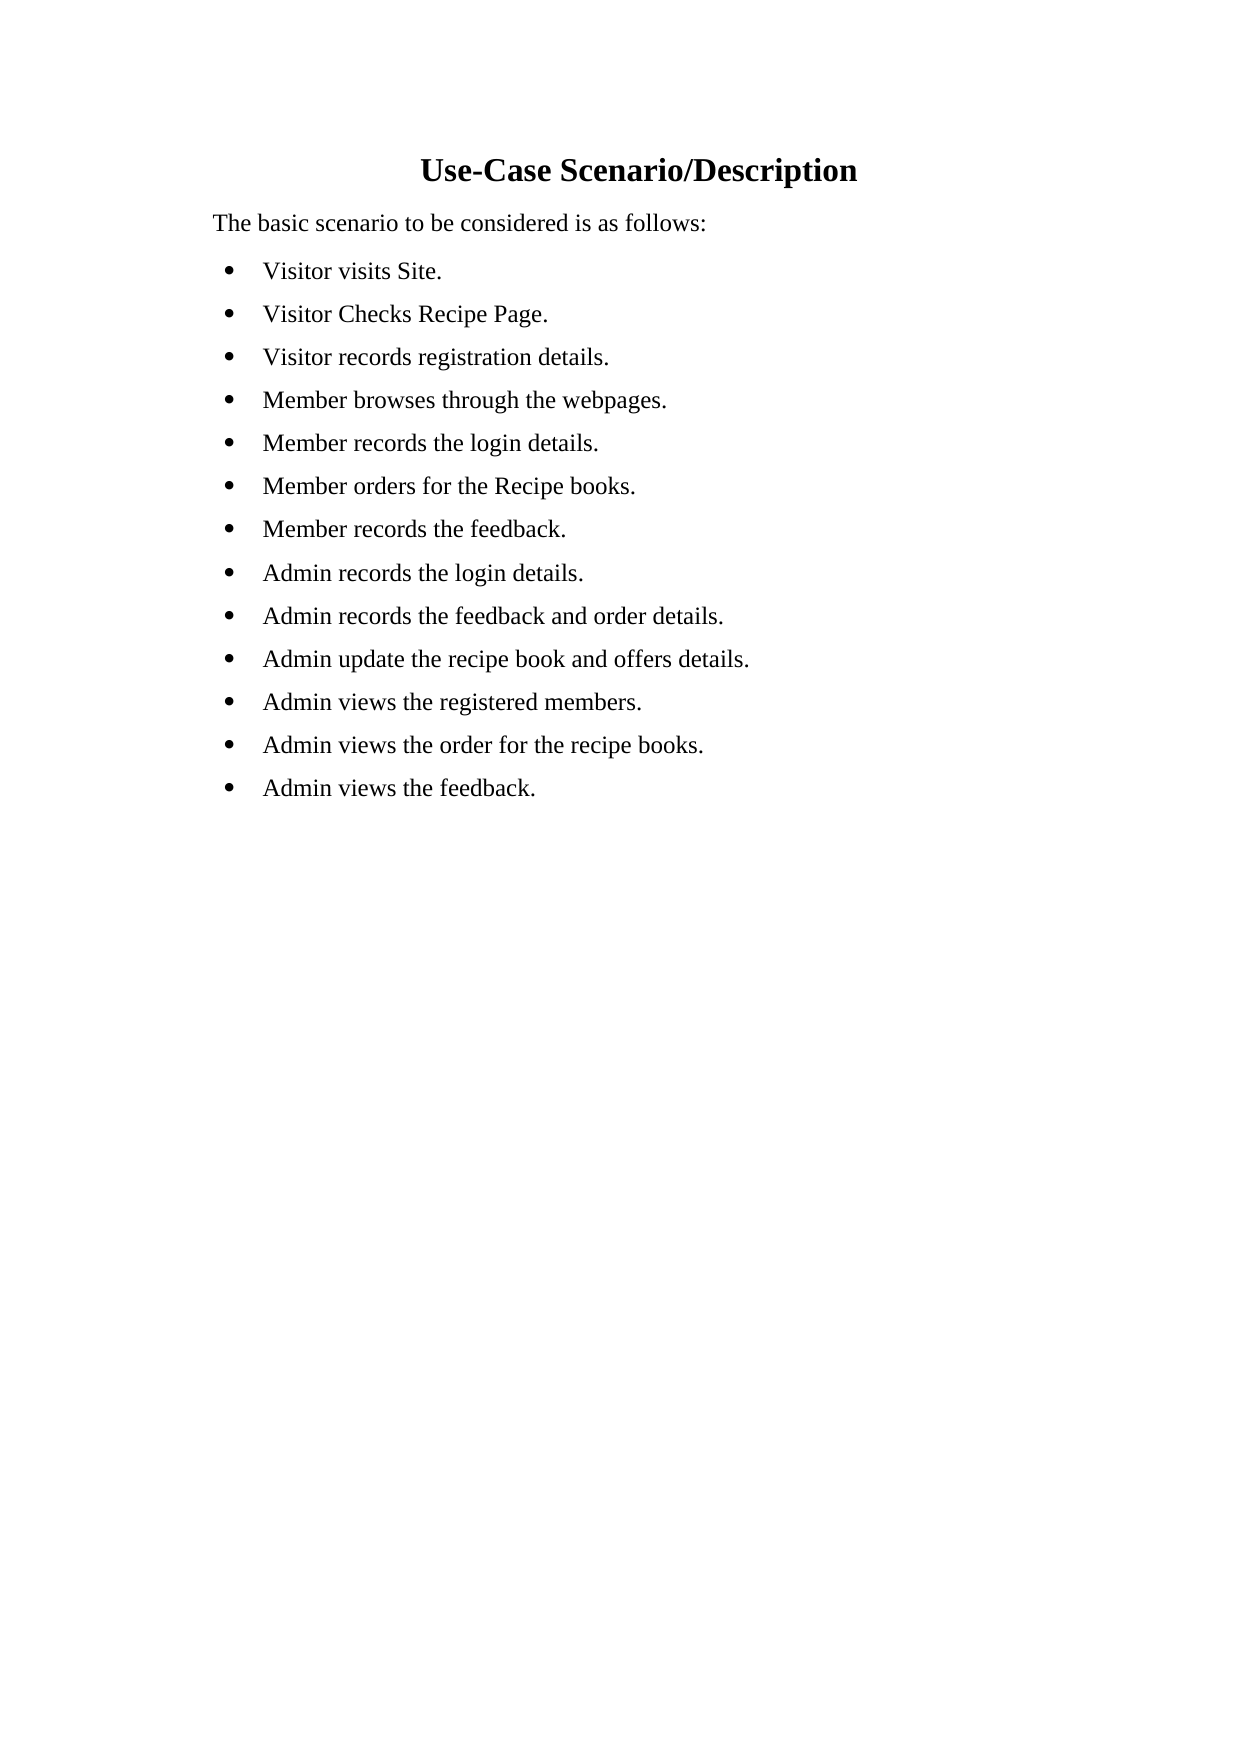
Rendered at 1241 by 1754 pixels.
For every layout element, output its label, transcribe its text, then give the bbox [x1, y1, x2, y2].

list Member browses through the webpages. [225, 385, 1090, 414]
list Admin views the feedback. [225, 773, 976, 802]
list Admin views the order for the recipe books. [225, 730, 976, 759]
text The basic scenario to be considered is as follows: [187, 208, 1090, 237]
text Use-Case Scenario/Description [187, 150, 1090, 188]
list Admin update the recipe book and offers details. [225, 644, 976, 673]
list Member orders for the Recipe books. [225, 471, 1090, 500]
list Admin records the login details. [225, 558, 1090, 586]
list Visitor Checks Recipe Page. [225, 299, 1090, 328]
list Visitor records registration details. [225, 342, 1090, 371]
list Member records the login details. [225, 428, 1090, 457]
list Visitor visits Site. [225, 256, 1090, 284]
list Member records the feedback. [225, 514, 882, 543]
list Admin records the feedback and order details. [225, 601, 976, 629]
list Admin views the registered members. [225, 687, 976, 716]
